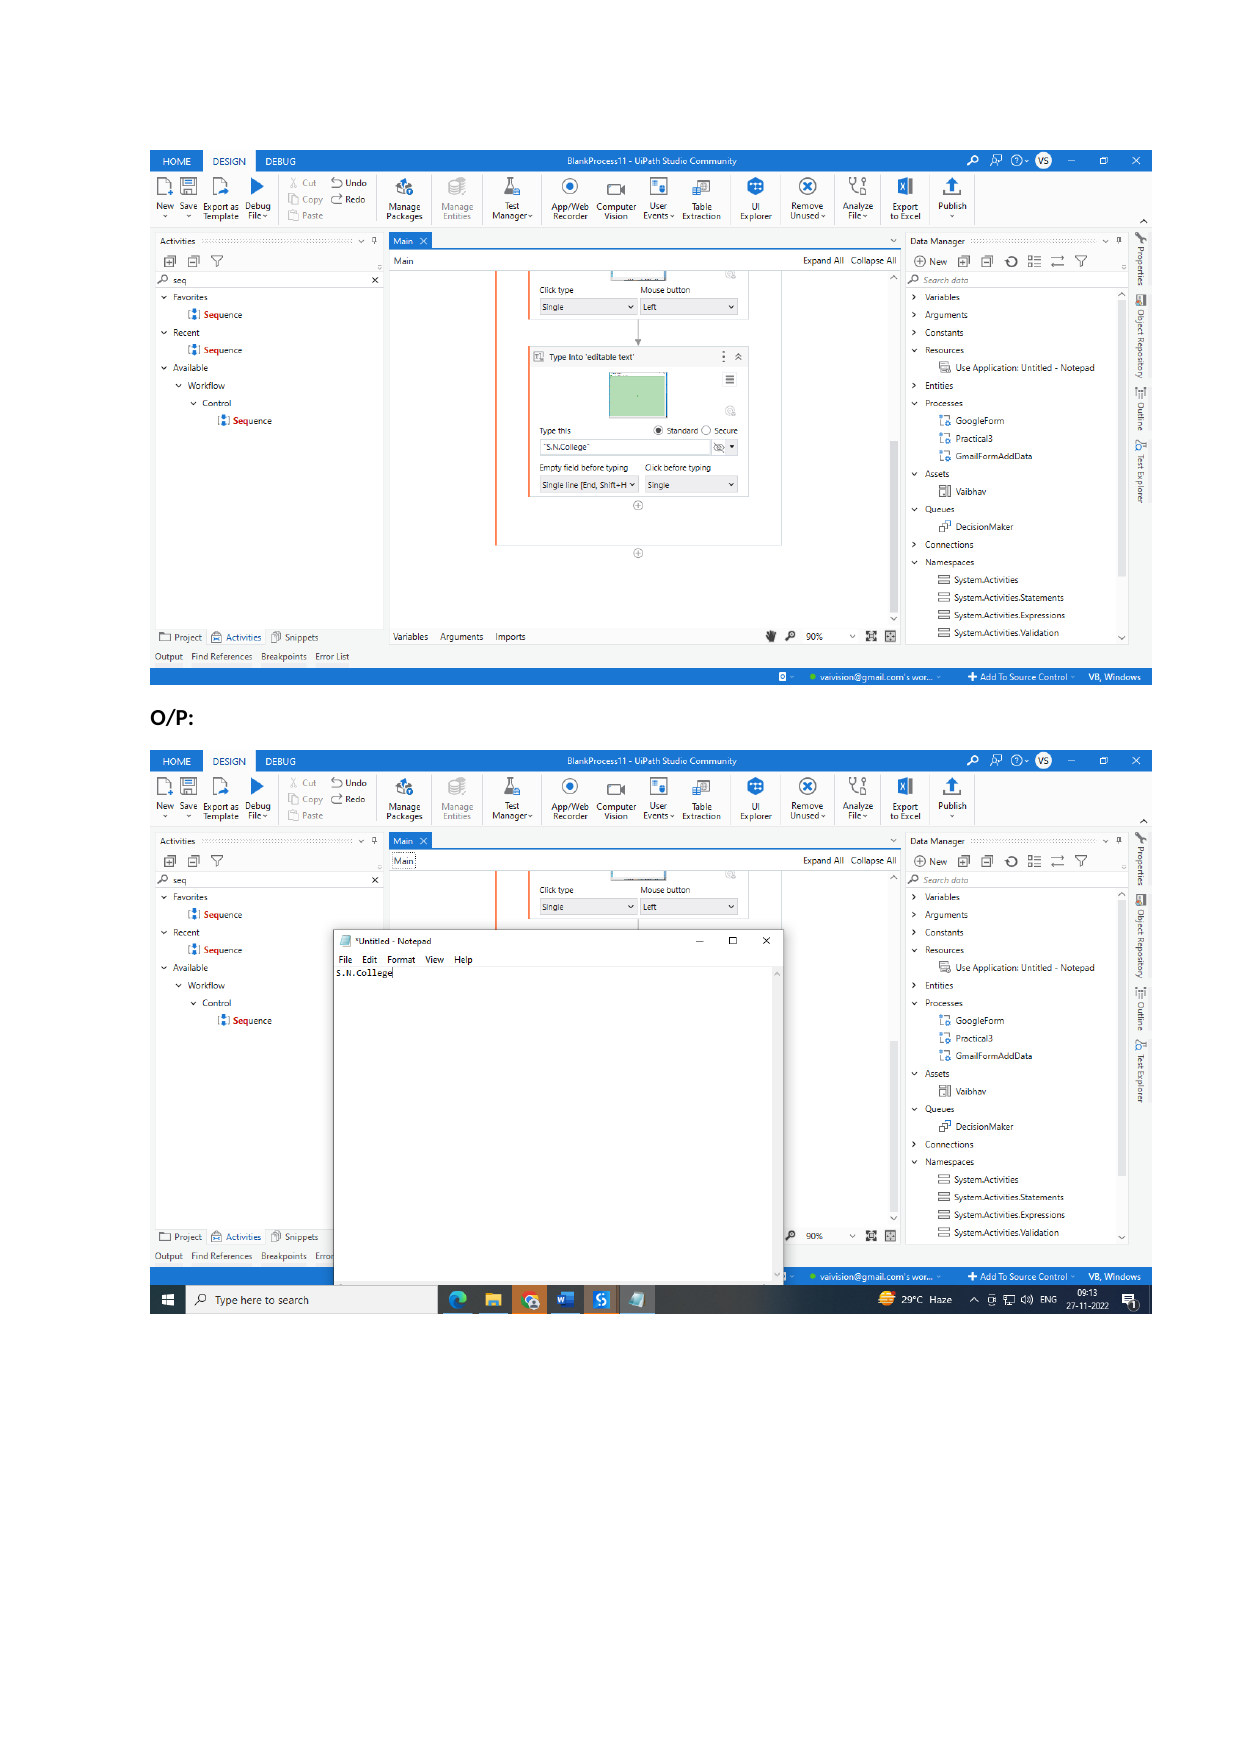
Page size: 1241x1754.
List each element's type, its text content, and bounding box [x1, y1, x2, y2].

picture [150, 150, 1152, 685]
picture [150, 750, 1152, 1314]
text O/P: [150, 703, 1096, 731]
